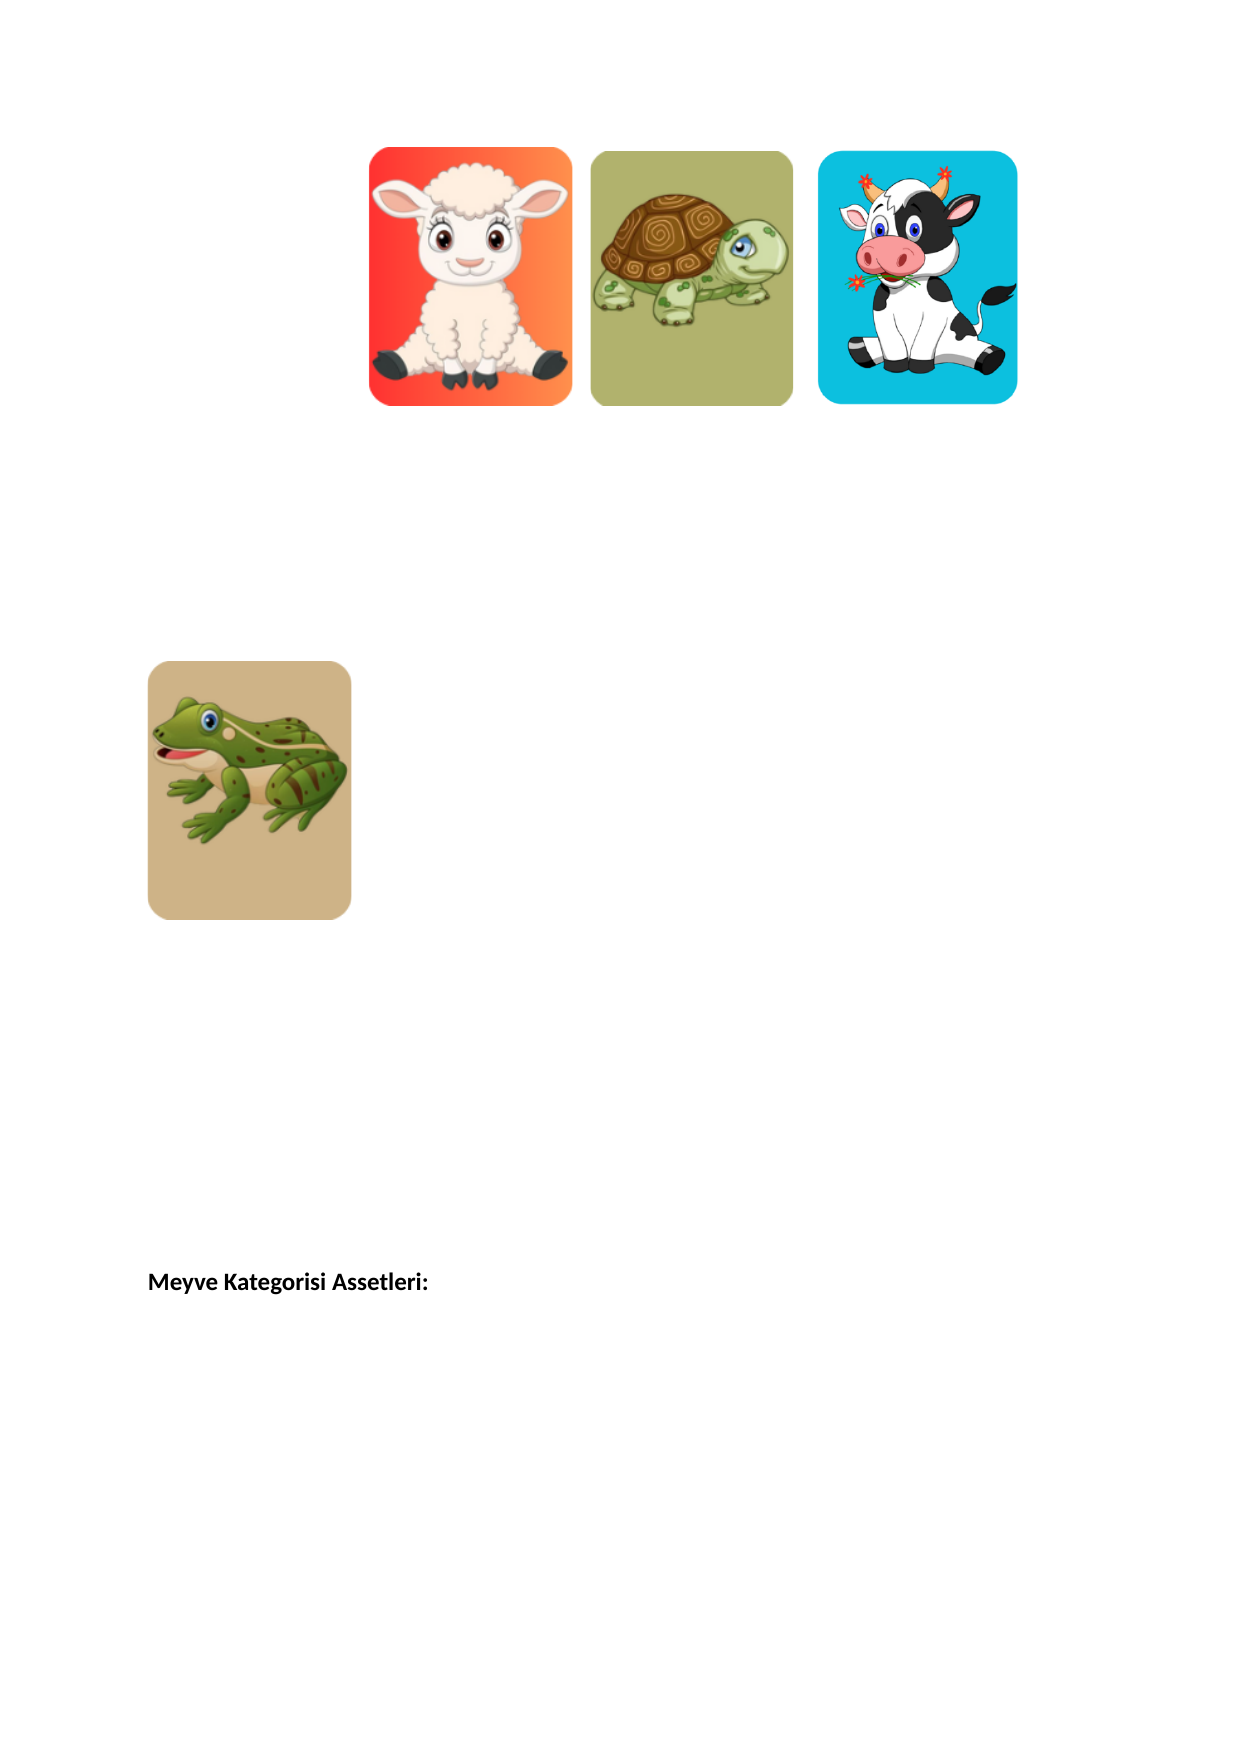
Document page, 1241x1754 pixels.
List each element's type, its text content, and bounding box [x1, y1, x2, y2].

picture [590, 151, 794, 406]
picture [812, 147, 1023, 406]
picture [147, 661, 352, 920]
text Meyve Kategorisi Assetleri: [148, 1266, 1093, 1297]
picture [368, 147, 573, 406]
